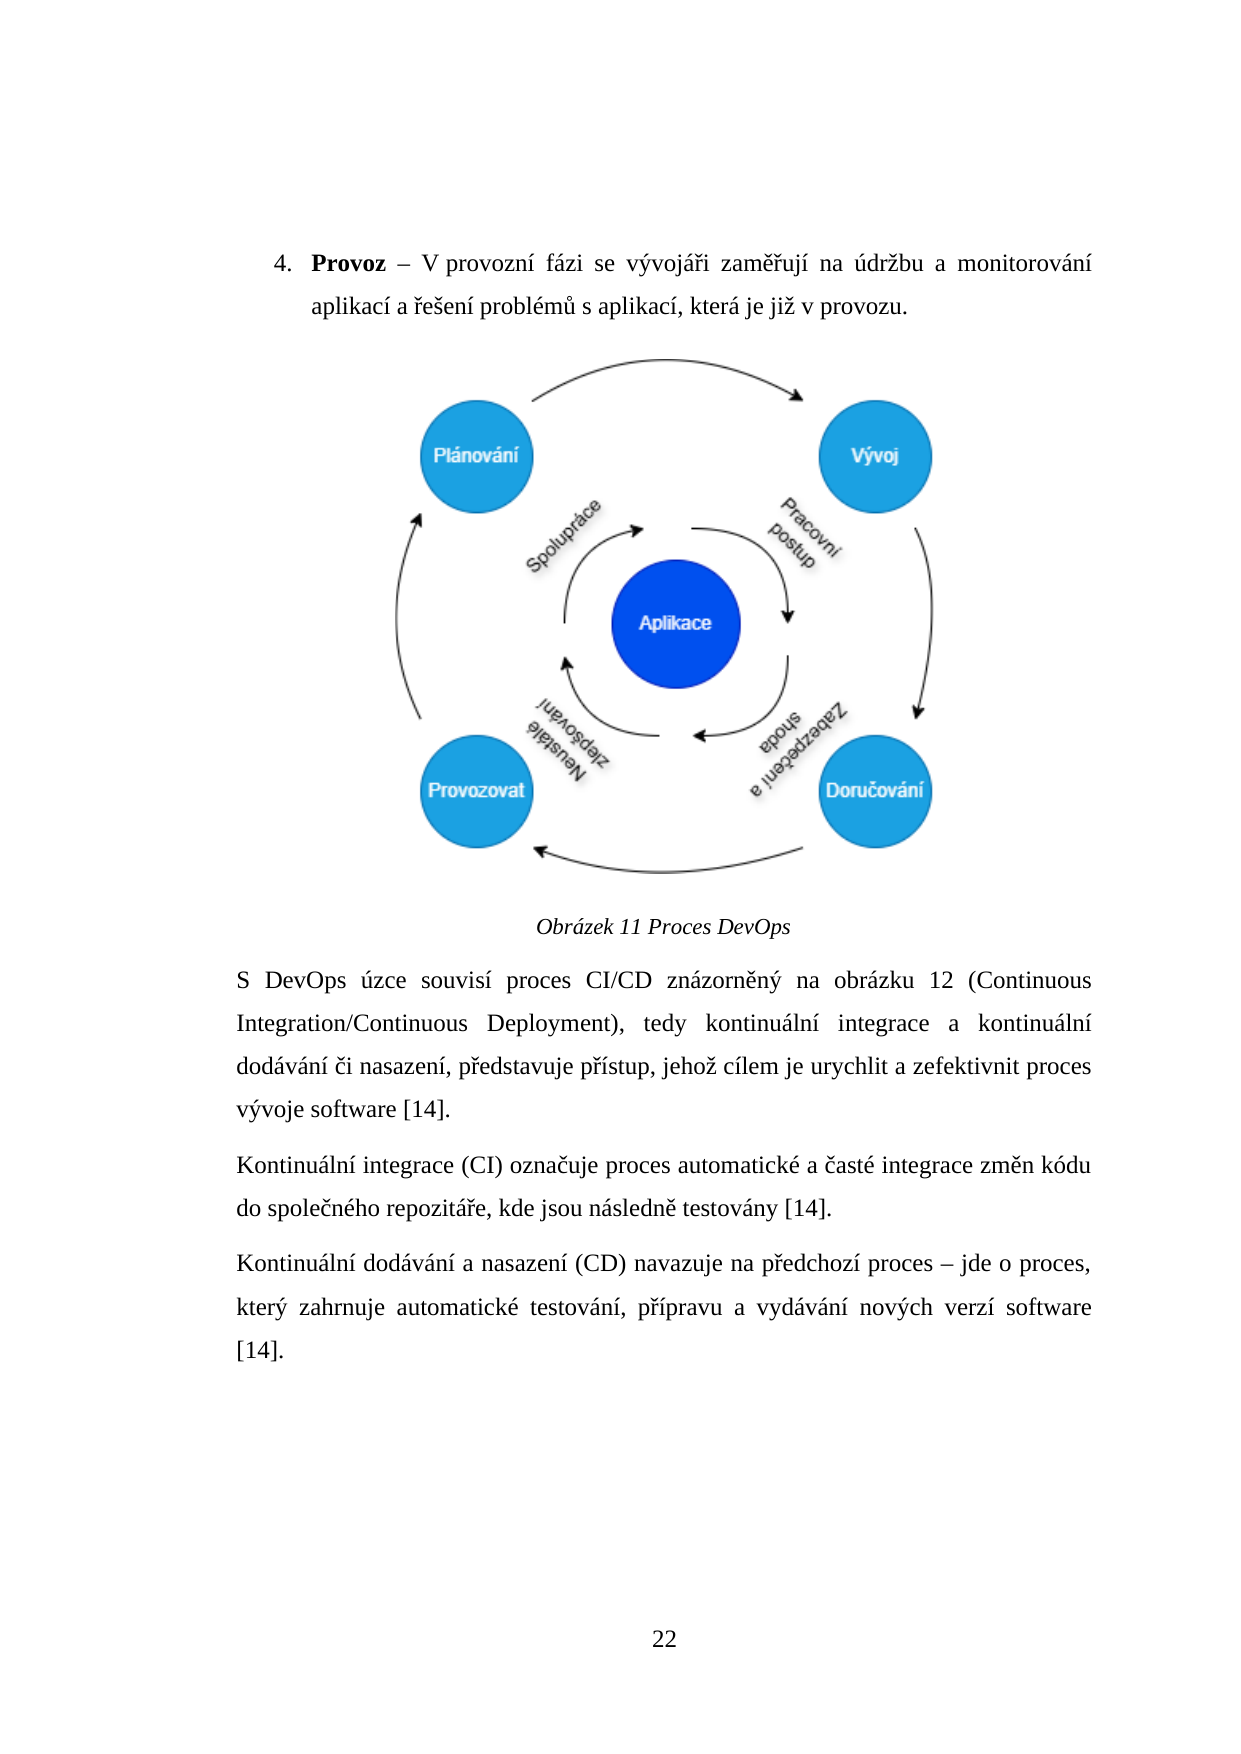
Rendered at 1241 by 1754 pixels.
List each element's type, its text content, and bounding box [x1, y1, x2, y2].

text S DevOps úzce souvisí proces CI/CD znázorněný na obrázku 12 (Continuous Integration/Continuous Deployment), tedy kontinuální integrace a kontinuální dodávání či nasazení, představuje přístup, jehož cílem je urychlit a zefektivnit proces vývoje software [14]. [236, 965, 1092, 1123]
text Kontinuální dodávání a nasazení (CD) navazuje na předchozí proces – jde o proces, který zahrnuje automatické testování, přípravu a vydávání nových verzí software [14]. [236, 1248, 1092, 1363]
picture [395, 359, 934, 874]
text Obrázek 11 Proces DevOps [236, 913, 1092, 939]
text Kontinuální integrace (CI) označuje proces automatické a časté integrace změn kódu do společného repozitáře, kde jsou následně testovány [14]. [236, 1150, 1092, 1222]
list Provoz – V provozní fázi se vývojáři zaměřují na údržbu a monitorování aplikací a řešení problémů s aplikací, která je již v provozu. [274, 248, 1092, 320]
